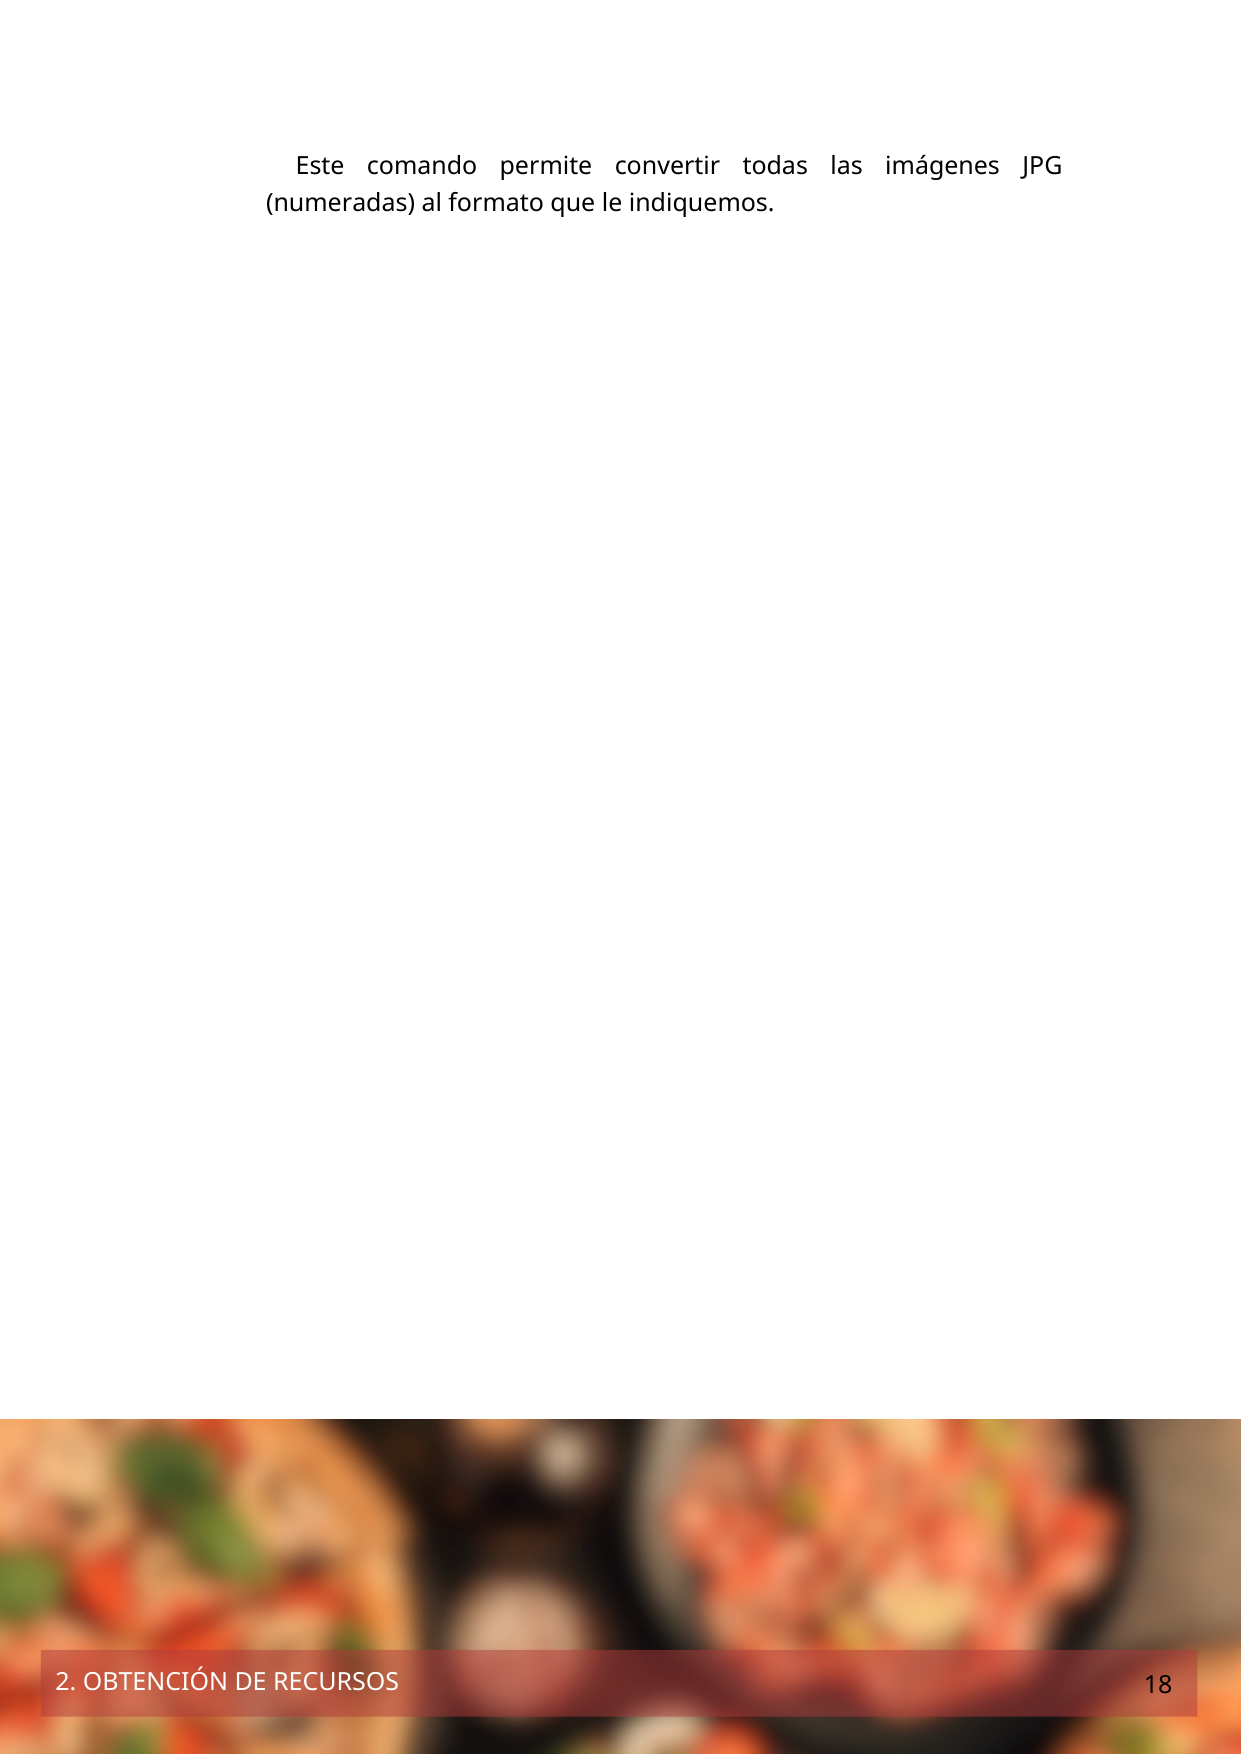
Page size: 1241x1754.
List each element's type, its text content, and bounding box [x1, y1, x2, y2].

text Este comando permite convertir todas las imágenes JPG (numeradas) al formato que le indiquemos. [266, 148, 1063, 218]
picture [0, 1419, 1241, 1754]
